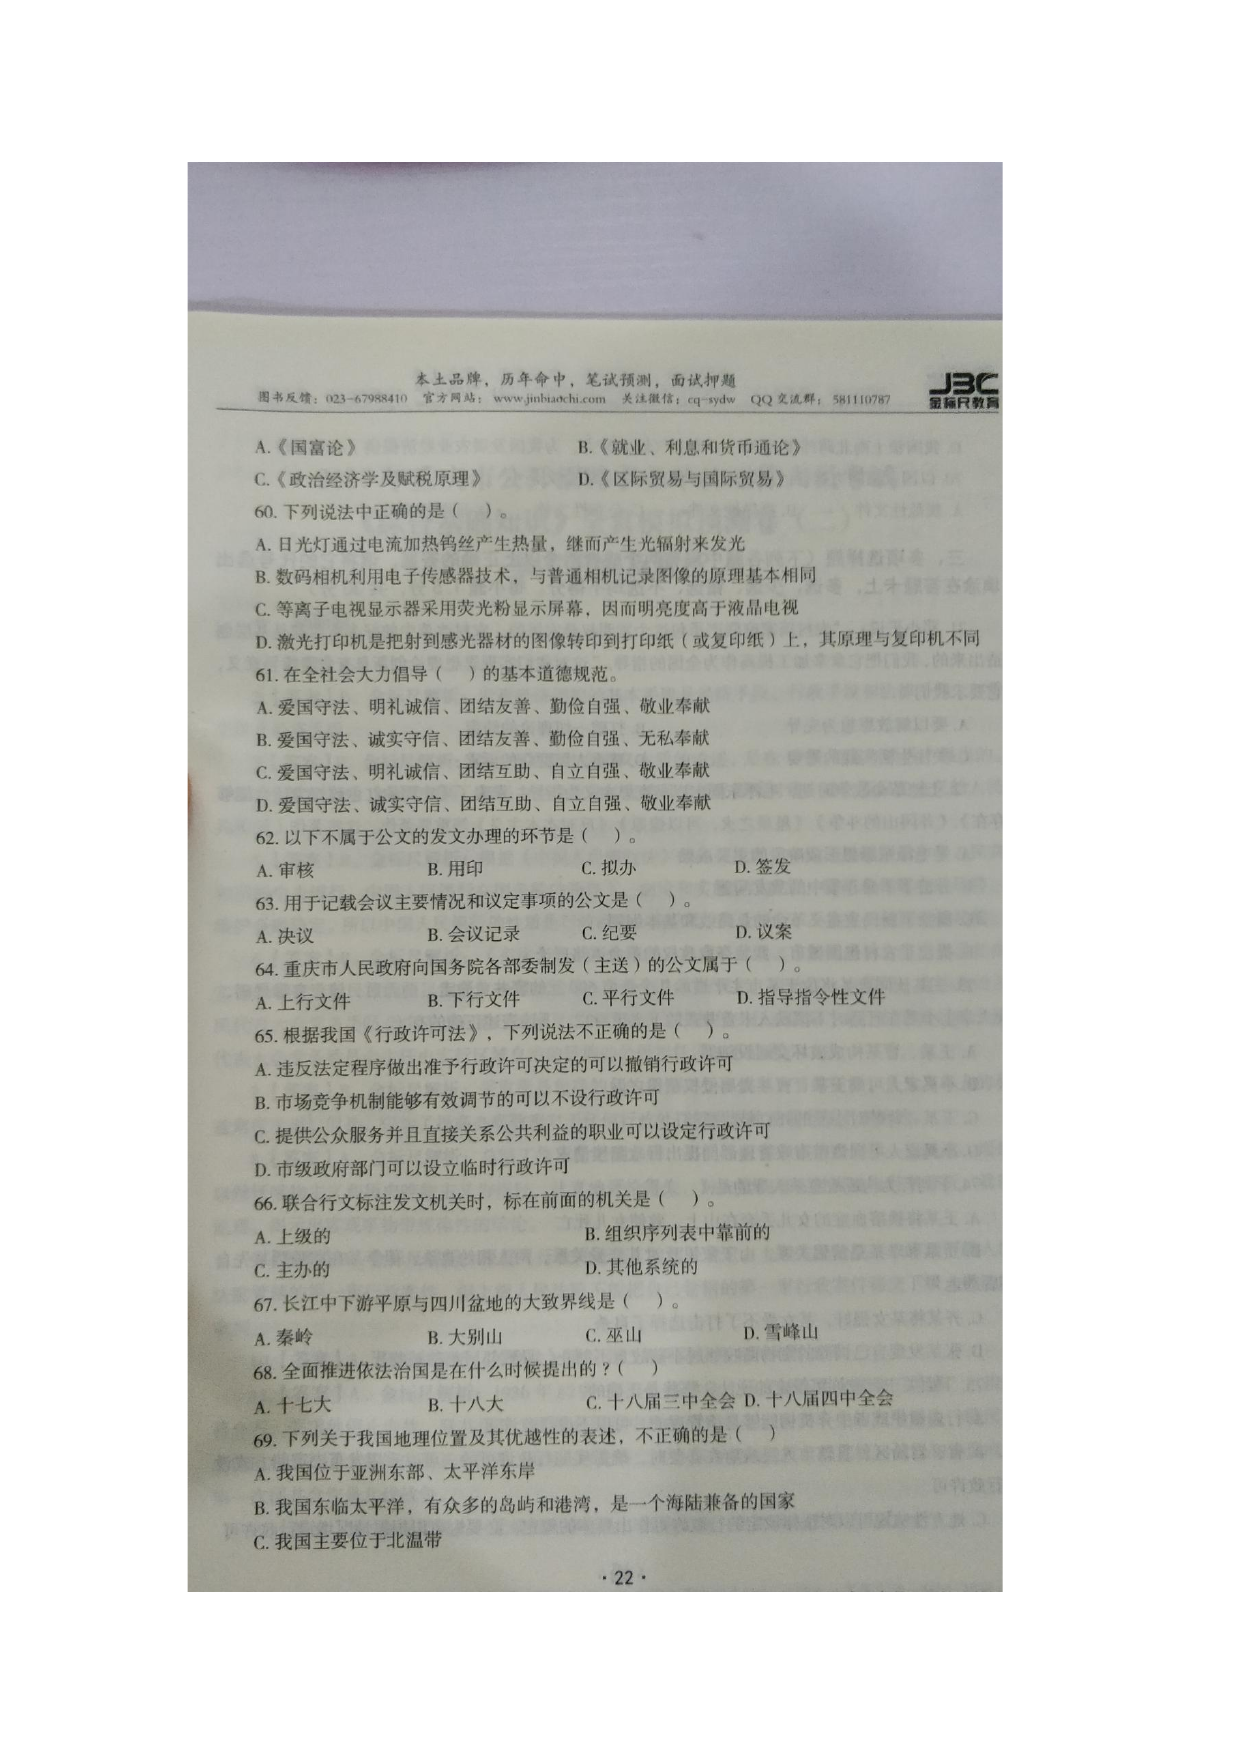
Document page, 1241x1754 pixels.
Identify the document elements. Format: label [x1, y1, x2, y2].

picture [187, 162, 1003, 1592]
